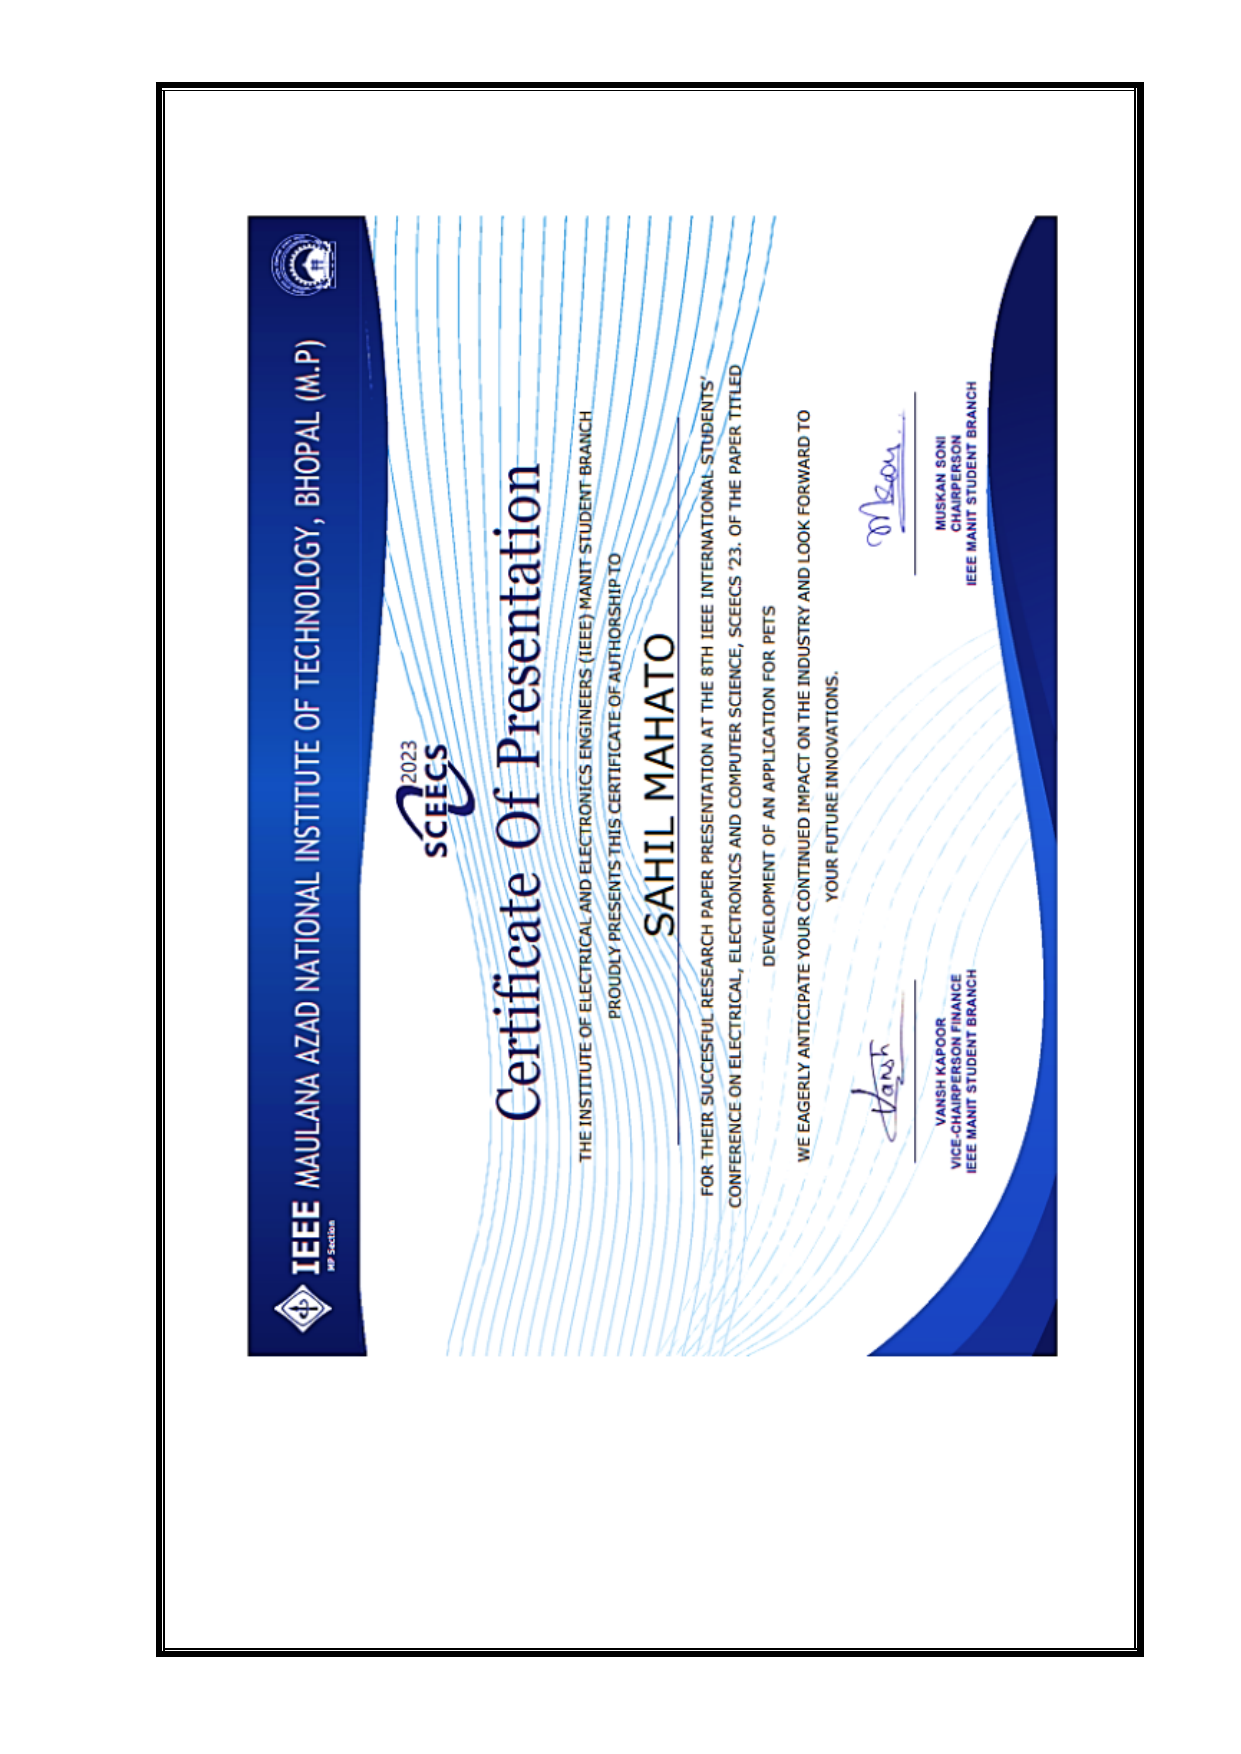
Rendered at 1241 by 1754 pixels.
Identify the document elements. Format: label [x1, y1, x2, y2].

picture [236, 199, 1063, 1366]
